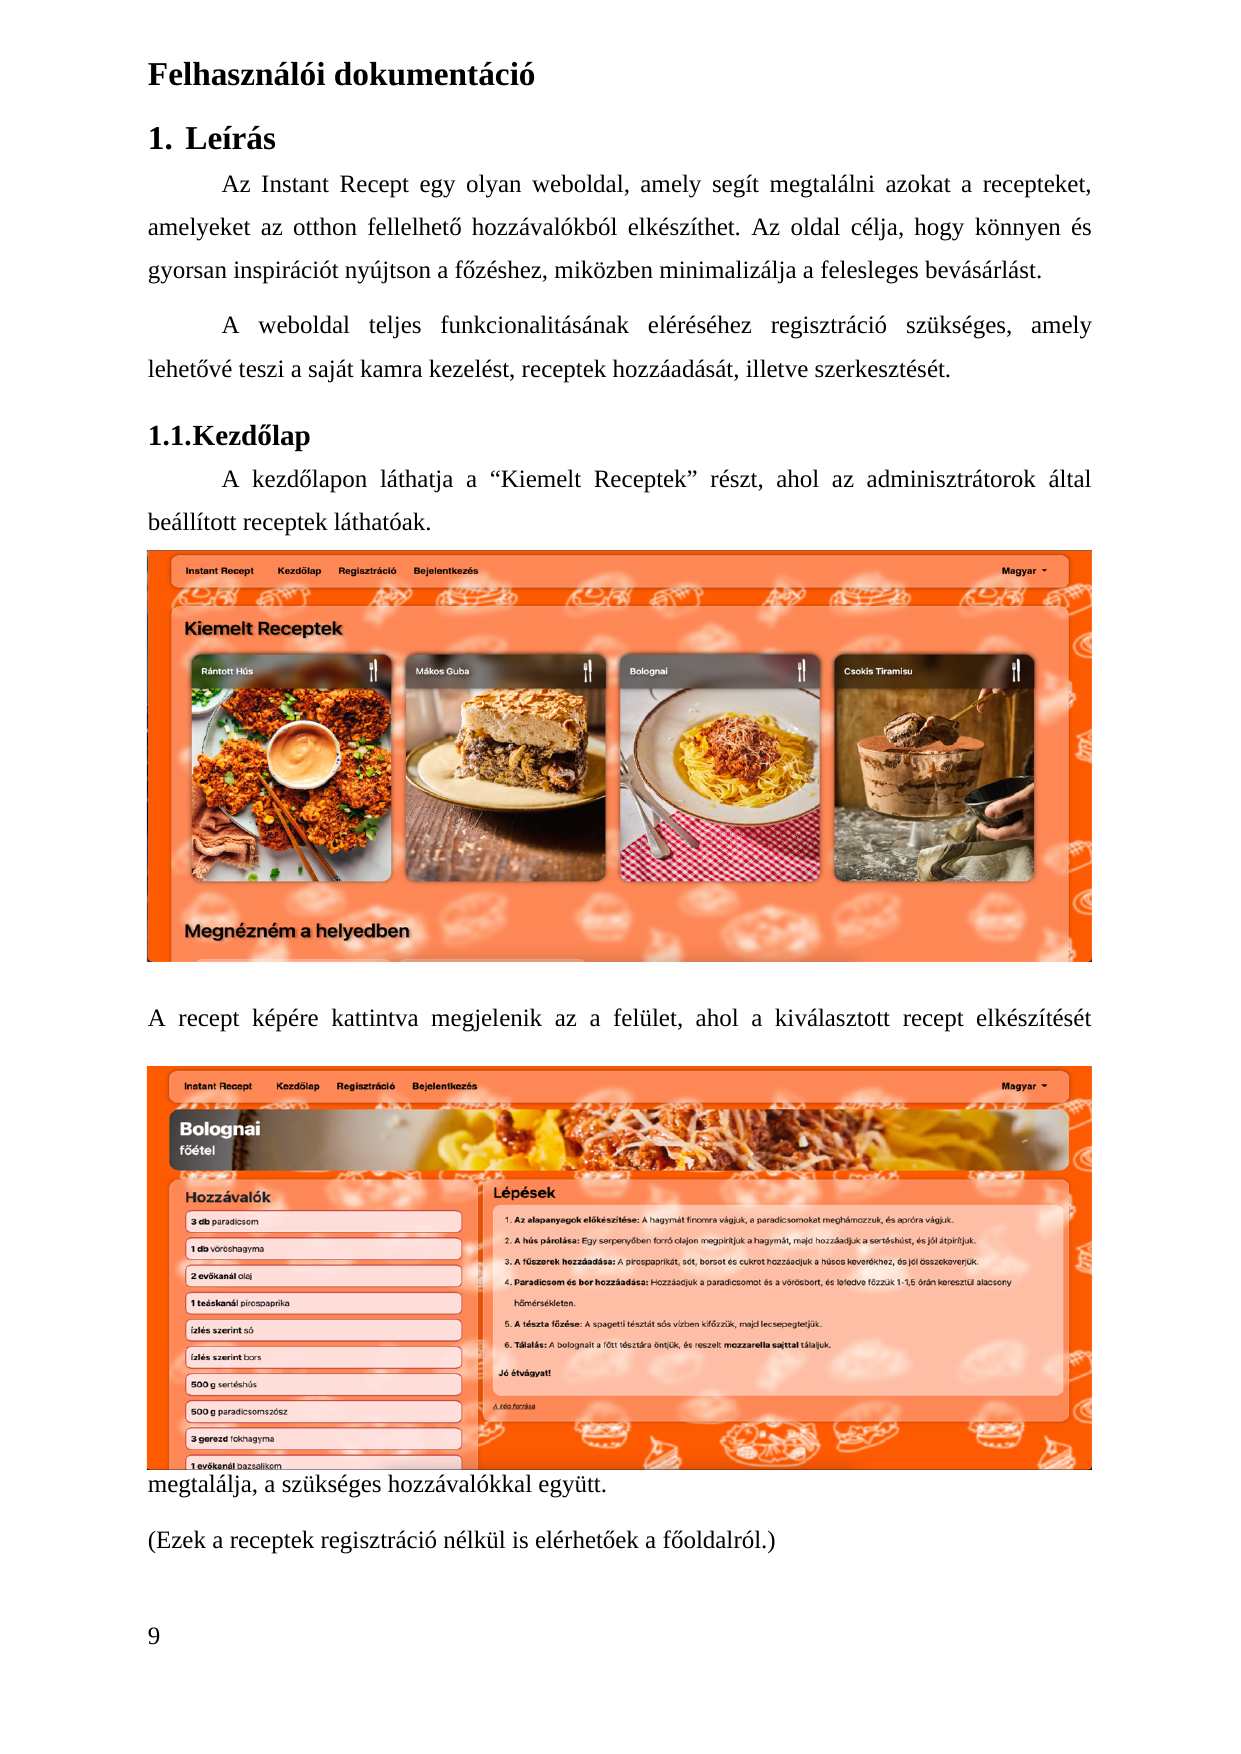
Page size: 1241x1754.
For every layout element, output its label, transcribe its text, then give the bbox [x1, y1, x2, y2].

text A weboldal teljes funkcionalitásának eléréséhez regisztráció szükséges, amely lehetővé teszi a saját kamra kezelést, receptek hozzáadását, illetve szerkesztését. [148, 311, 1093, 382]
list Felhasználói dokumentáció [148, 54, 1093, 93]
text Kezdőlap [148, 418, 1093, 451]
text Leírás [148, 118, 1093, 156]
picture [146, 550, 1092, 962]
text A kezdőlapon láthatja a “Kiemelt Receptek” részt, ahol az adminisztrátorok által beállított receptek láthatóak. [148, 464, 1093, 536]
picture [146, 1066, 1092, 1470]
text Az Instant Recept egy olyan weboldal, amely segít megtalálni azokat a recepteket, amelyeket az otthon fellelhető hozzávalókból elkészíthet. Az oldal célja, hogy könnyen és gyorsan inspirációt nyújtson a főzéshez, miközben minimalizálja a felesleges bevásárlást. [148, 169, 1093, 284]
text (Ezek a receptek regisztráció nélkül is elérhetőek a főoldalról.) [148, 1525, 1093, 1554]
